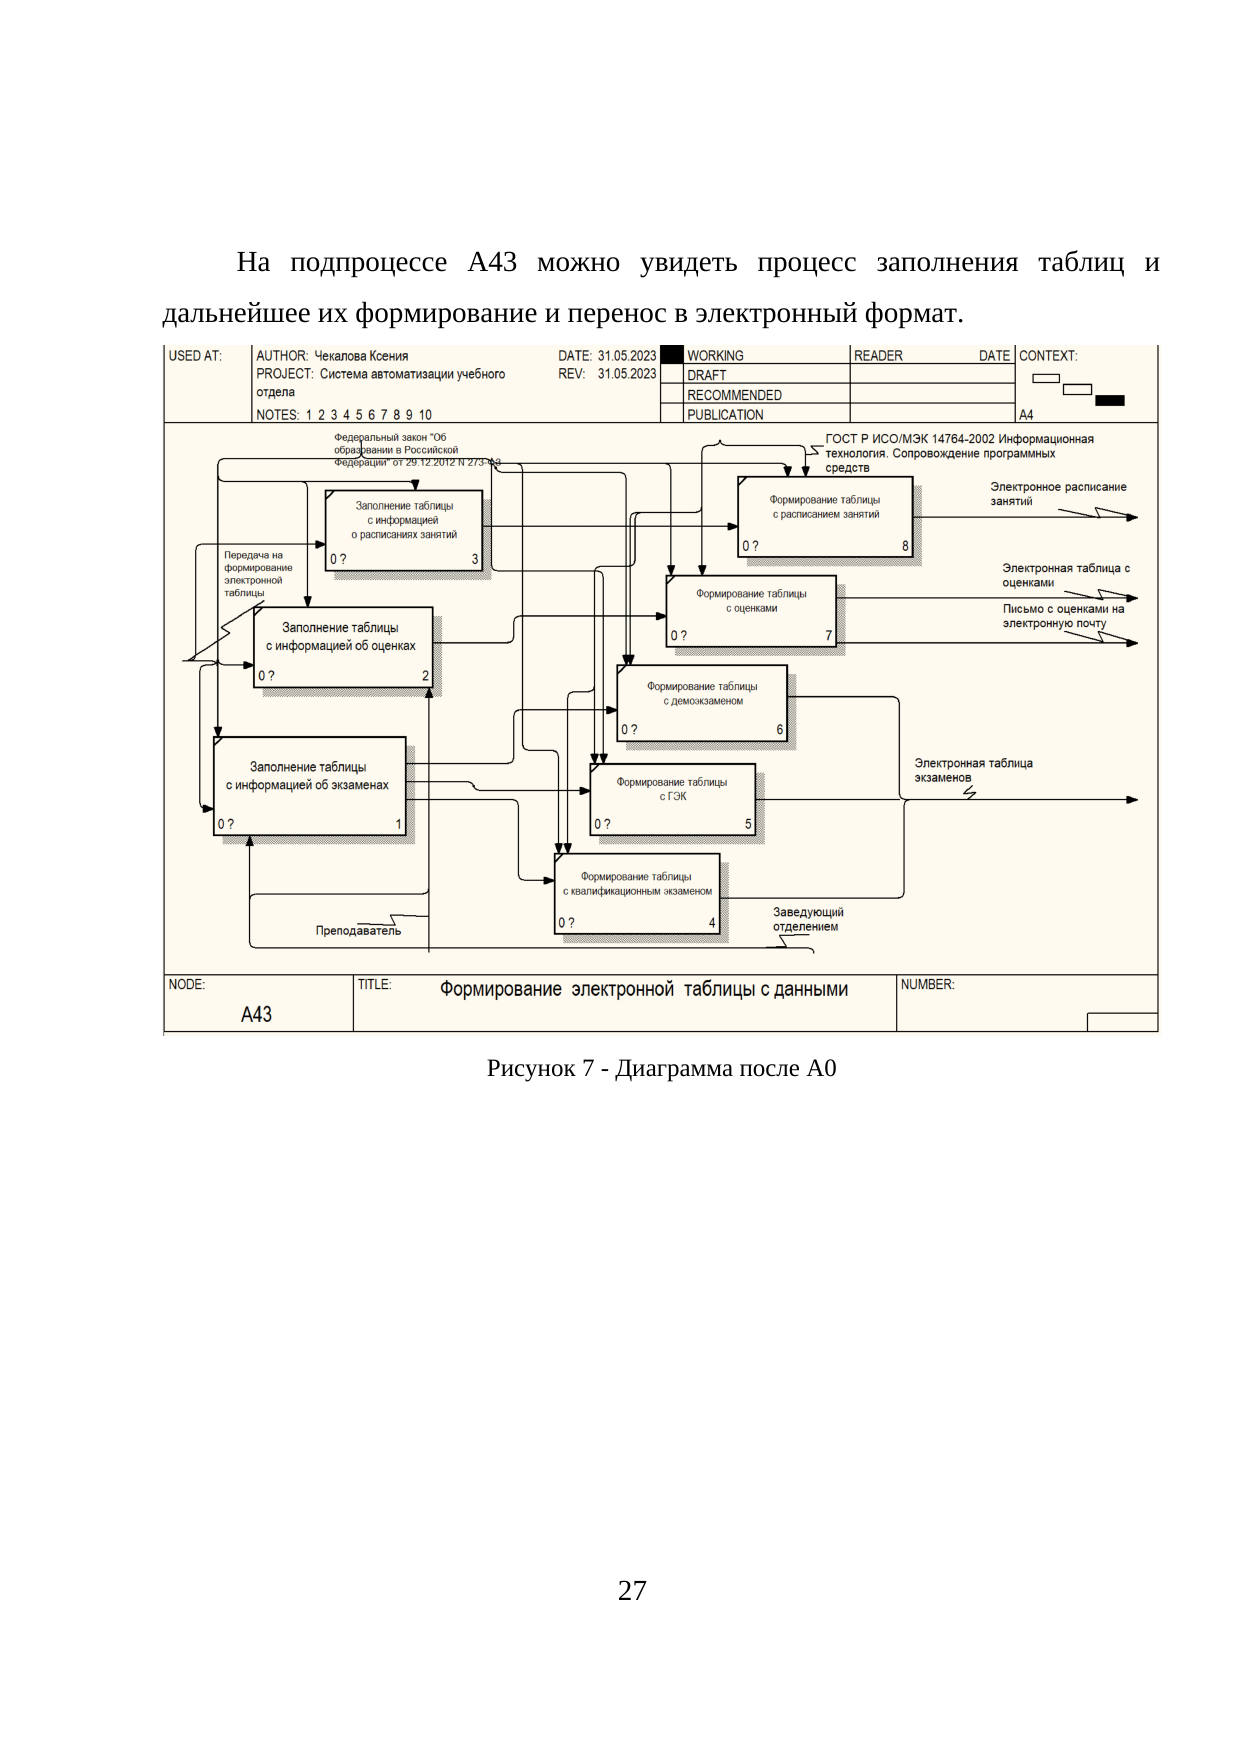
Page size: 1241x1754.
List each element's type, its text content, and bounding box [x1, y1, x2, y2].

text Рисунок 7 - Диаграмма после A0 [162, 1053, 1161, 1081]
text На подпроцессе А43 можно увидеть процесс заполнения таблиц и дальнейшее их формирование и перенос в электронный формат. [162, 244, 1161, 328]
picture [162, 345, 1162, 1036]
